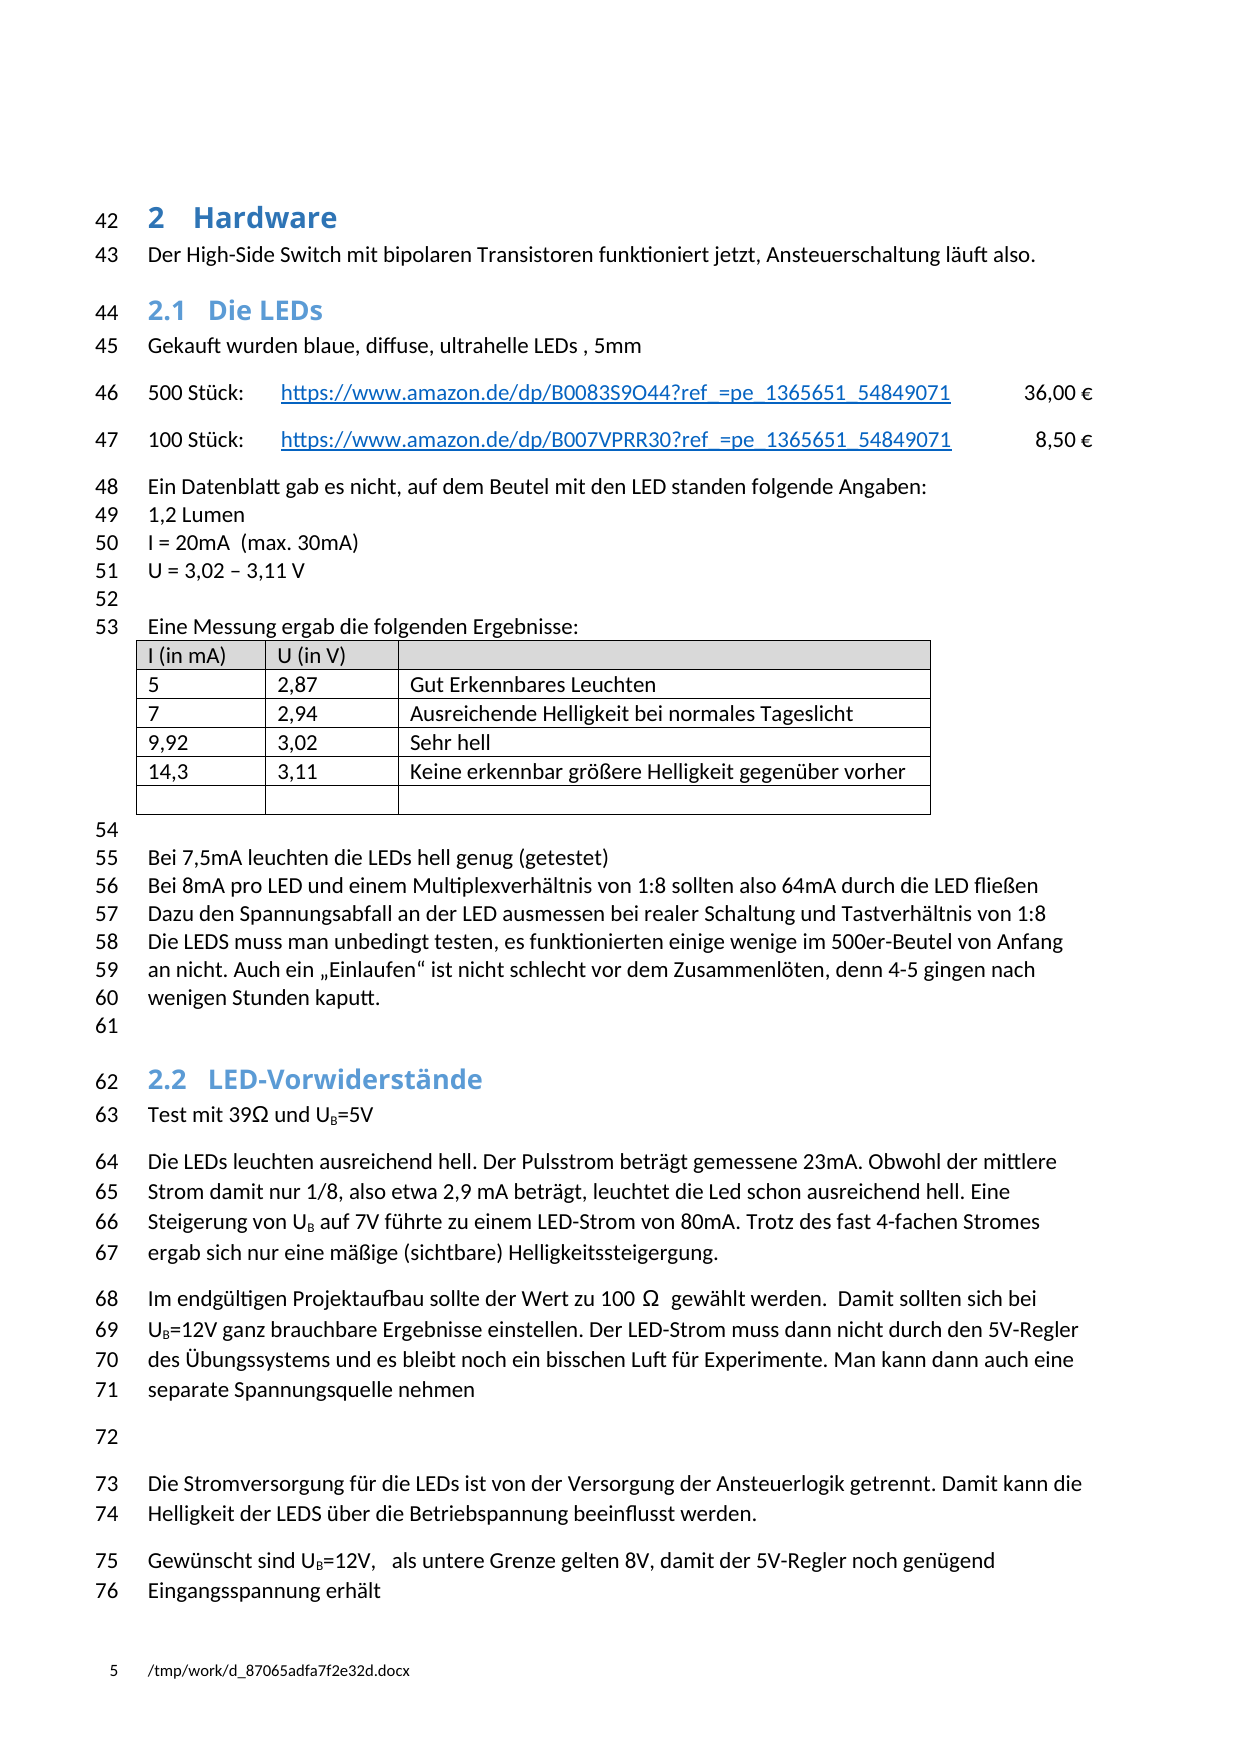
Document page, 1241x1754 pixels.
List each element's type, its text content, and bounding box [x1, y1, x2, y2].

table_cell 9,92 [137, 728, 265, 756]
table_cell 2,87 [266, 670, 398, 698]
text Test mit 39Ω und UB=5V [148, 1100, 1093, 1128]
table_cell Sehr hell [399, 728, 930, 756]
text Ein Datenblatt gab es nicht, auf dem Beutel mit den LED standen folgende Angaben: [148, 472, 1093, 500]
table_cell Keine erkennbar größere Helligkeit gegenüber vorher [399, 757, 930, 785]
text Dazu den Spannungsabfall an der LED ausmessen bei realer Schaltung und Tastverhältnis von 1:8 [148, 899, 1093, 927]
table_cell 2,94 [266, 699, 398, 727]
table_cell Ausreichende Helligkeit bei normales Tageslicht [399, 699, 930, 727]
table_cell 3,02 [266, 728, 398, 756]
table_cell 14,3 [137, 757, 265, 785]
text Gekauft wurden blaue, diffuse, ultrahelle LEDs , 5mm [148, 331, 1093, 359]
table_header [399, 641, 930, 669]
text Die Stromversorgung für die LEDs ist von der Versorgung der Ansteuerlogik getrennt. Damit kann die Helligkeit der LEDS über die Betriebspannung beeinflusst werden. [148, 1469, 1093, 1527]
table_header I (in mA) [137, 641, 265, 669]
table_cell 5 [137, 670, 265, 698]
text Bei 7,5mA leuchten die LEDs hell genug (getestet) [148, 843, 1093, 871]
text Die LEDs leuchten ausreichend hell. Der Pulsstrom beträgt gemessene 23mA. Obwohl der mittlere Strom damit nur 1/8, also etwa 2,9 mA beträgt, leuchtet die Led schon ausreichend hell. Eine Steigerung von UB auf 7V führte zu einem LED-Strom von 80mA. Trotz des fast 4-fachen Stromes ergab sich nur eine mäßige (sichtbare) Helligkeitssteigergung. [148, 1147, 1093, 1266]
text Im endgültigen Projektaufbau sollte der Wert zu 100 Ω gewählt werden. Damit sollten sich bei UB=12V ganz brauchbare Ergebnisse einstellen. Der LED-Strom muss dann nicht durch den 5V-Regler des Übungssystems und es bleibt noch ein bisschen Luft für Experimente. Man kann dann auch eine separate Spannungsquelle nehmen [148, 1284, 1093, 1403]
text 500 Stück: https://www.amazon.de/dp/B0083S9O44?ref_=pe_1365651_54849071 36,00 € [148, 378, 1093, 406]
text Die LEDS muss man unbedingt testen, es funktionierten einige wenige im 500er-Beutel von Anfang an nicht. Auch ein „Einlaufen“ ist nicht schlecht vor dem Zusammenlöten, denn 4-5 gingen nach wenigen Stunden kaputt. [148, 927, 1093, 1012]
text Bei 8mA pro LED und einem Multiplexverhältnis von 1:8 sollten also 64mA durch die LED fließen [148, 871, 1093, 899]
text I = 20mA (max. 30mA) [148, 528, 1093, 556]
subtitle Hardware [148, 198, 1093, 237]
table_cell [266, 786, 398, 814]
text 1,2 Lumen [148, 500, 1093, 528]
text Gewünscht sind UB=12V, als untere Grenze gelten 8V, damit der 5V-Regler noch genügend Eingangsspannung erhält [148, 1546, 1093, 1604]
text 100 Stück: https://www.amazon.de/dp/B007VPRR30?ref_=pe_1365651_54849071 8,50 € [148, 425, 1093, 453]
table_cell [137, 786, 265, 814]
text Der High-Side Switch mit bipolaren Transistoren funktioniert jetzt, Ansteuerschaltung läuft also. [148, 240, 1093, 268]
text Eine Messung ergab die folgenden Ergebnisse: [148, 612, 1093, 640]
subtitle LED-Vorwiderstände [148, 1060, 1093, 1097]
table_cell Gut Erkennbares Leuchten [399, 670, 930, 698]
table_cell 7 [137, 699, 265, 727]
table_header U (in V) [266, 641, 398, 669]
subtitle Die LEDs [148, 291, 1093, 328]
text U = 3,02 – 3,11 V [148, 556, 1093, 584]
table_cell [399, 786, 930, 814]
table_cell 3,11 [266, 757, 398, 785]
